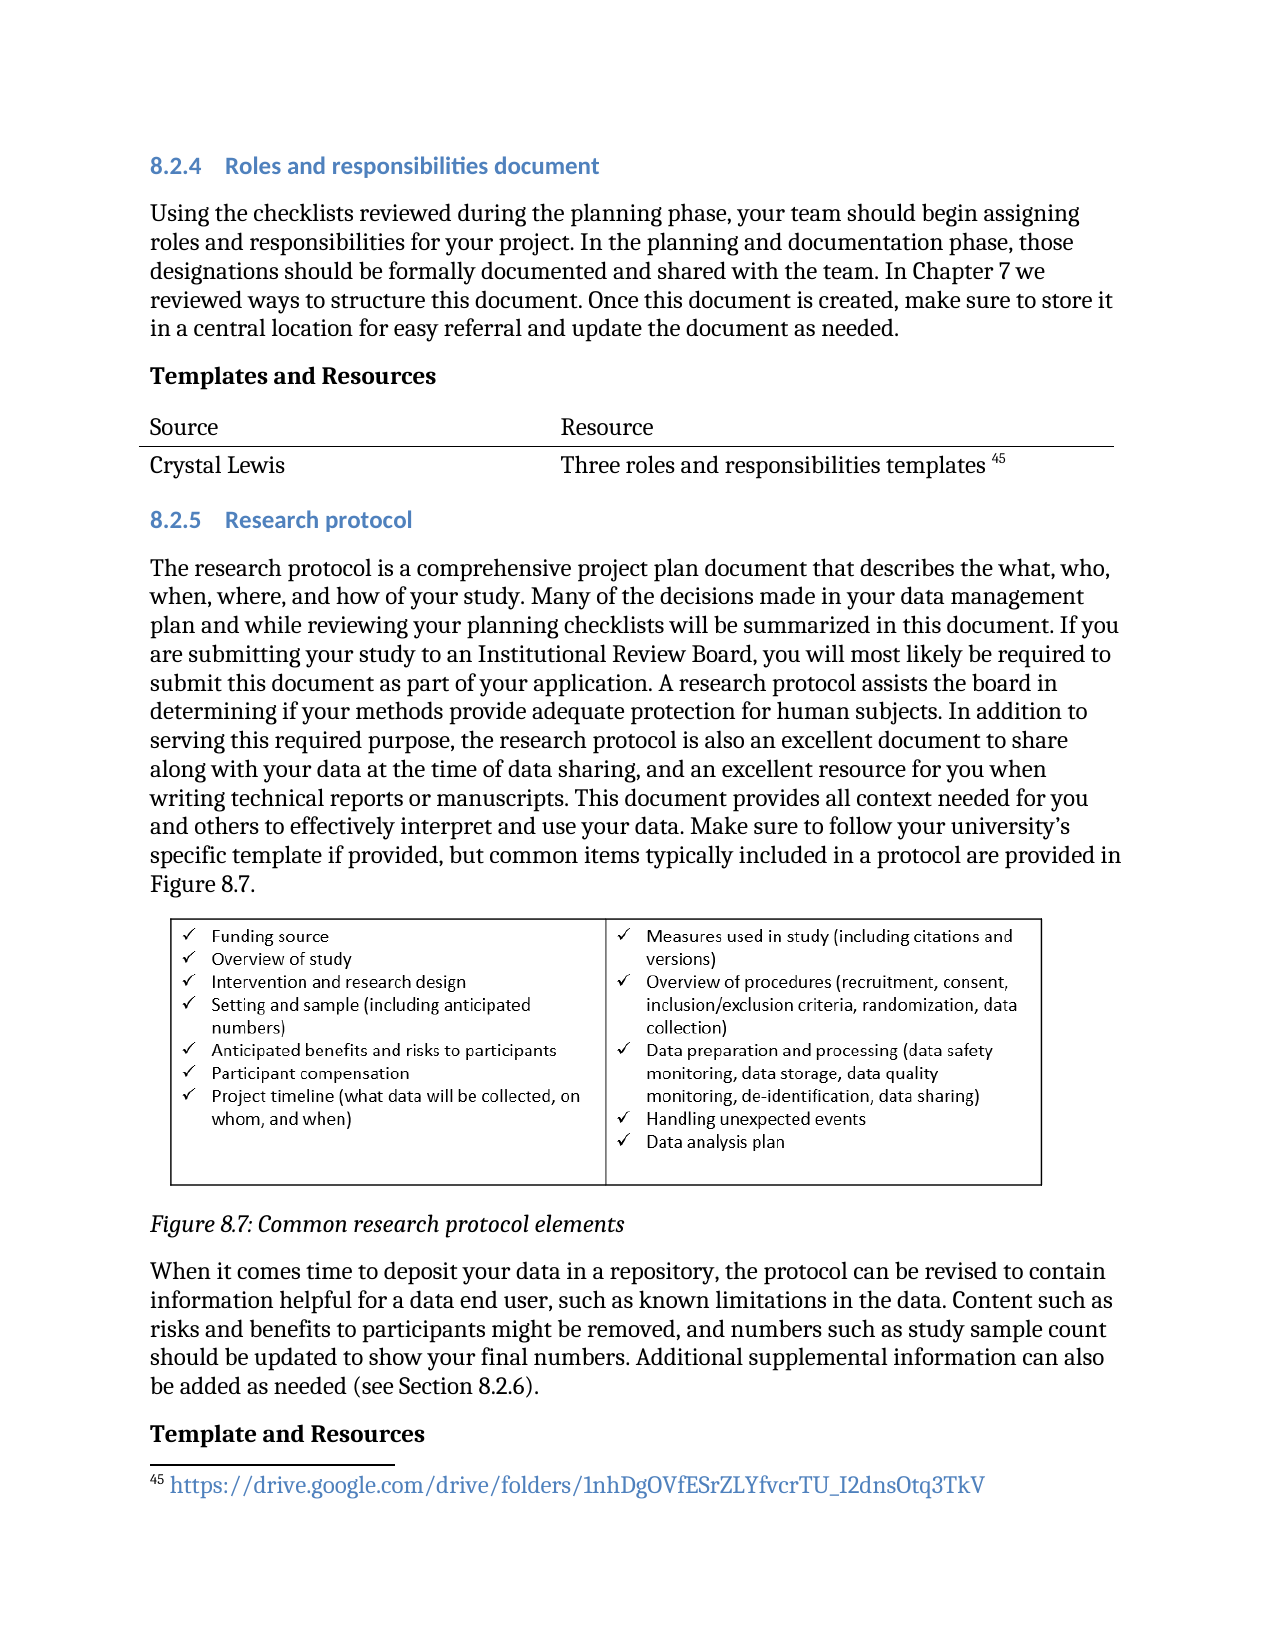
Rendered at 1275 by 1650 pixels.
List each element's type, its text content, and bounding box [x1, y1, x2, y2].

text The research protocol is a comprehensive project plan document that describes the what, who, when, where, and how of your study. Many of the decisions made in your data management plan and while reviewing your planning checklists will be summarized in this document. If you are submitting your study to an Institutional Review Board, you will most likely be required to submit this document as part of your application. A research protocol assists the board in determining if your methods provide adequate protection for human subjects. In addition to serving this required purpose, the research protocol is also an excellent document to share along with your data at the time of data sharing, and an excellent resource for you when writing technical reports or manuscripts. This document provides all context needed for you and others to effectively interpret and use your data. Make sure to follow your university’s specific template if provided, but common items typically included in a protocol are provided in Figure 8.7. [150, 553, 1125, 898]
text Using the checklists reviewed during the planning phase, your team should begin assigning roles and responsibilities for your project. In the planning and documentation phase, those designations should be formally documented and shared with the team. In Chapter 7 we reviewed ways to structure this document. Once this document is created, make sure to store it in a central location for easy referral and update the document as needed. [150, 199, 1125, 343]
table_header Resource [549, 409, 1114, 446]
subtitle 8.2.5 Research protocol [150, 504, 1125, 535]
text Template and Resources [150, 1419, 1125, 1448]
text Figure 8.7: Common research protocol elements [150, 1209, 1125, 1238]
table_cell Crystal Lewis [139, 447, 549, 483]
subtitle 8.2.4 Roles and responsibilities document [150, 150, 1125, 181]
picture [168, 917, 1044, 1189]
table_header Source [139, 409, 549, 446]
table_cell Three roles and responsibilities templates [549, 447, 1114, 483]
text Templates and Resources [150, 362, 1125, 391]
text When it comes time to deposit your data in a repository, the protocol can be revised to contain information helpful for a data end user, such as known limitations in the data. Content such as risks and benefits to participants might be removed, and numbers such as study sample count should be updated to show your final numbers. Additional supplemental information can also be added as needed (see Section 8.2.6). [150, 1257, 1125, 1401]
